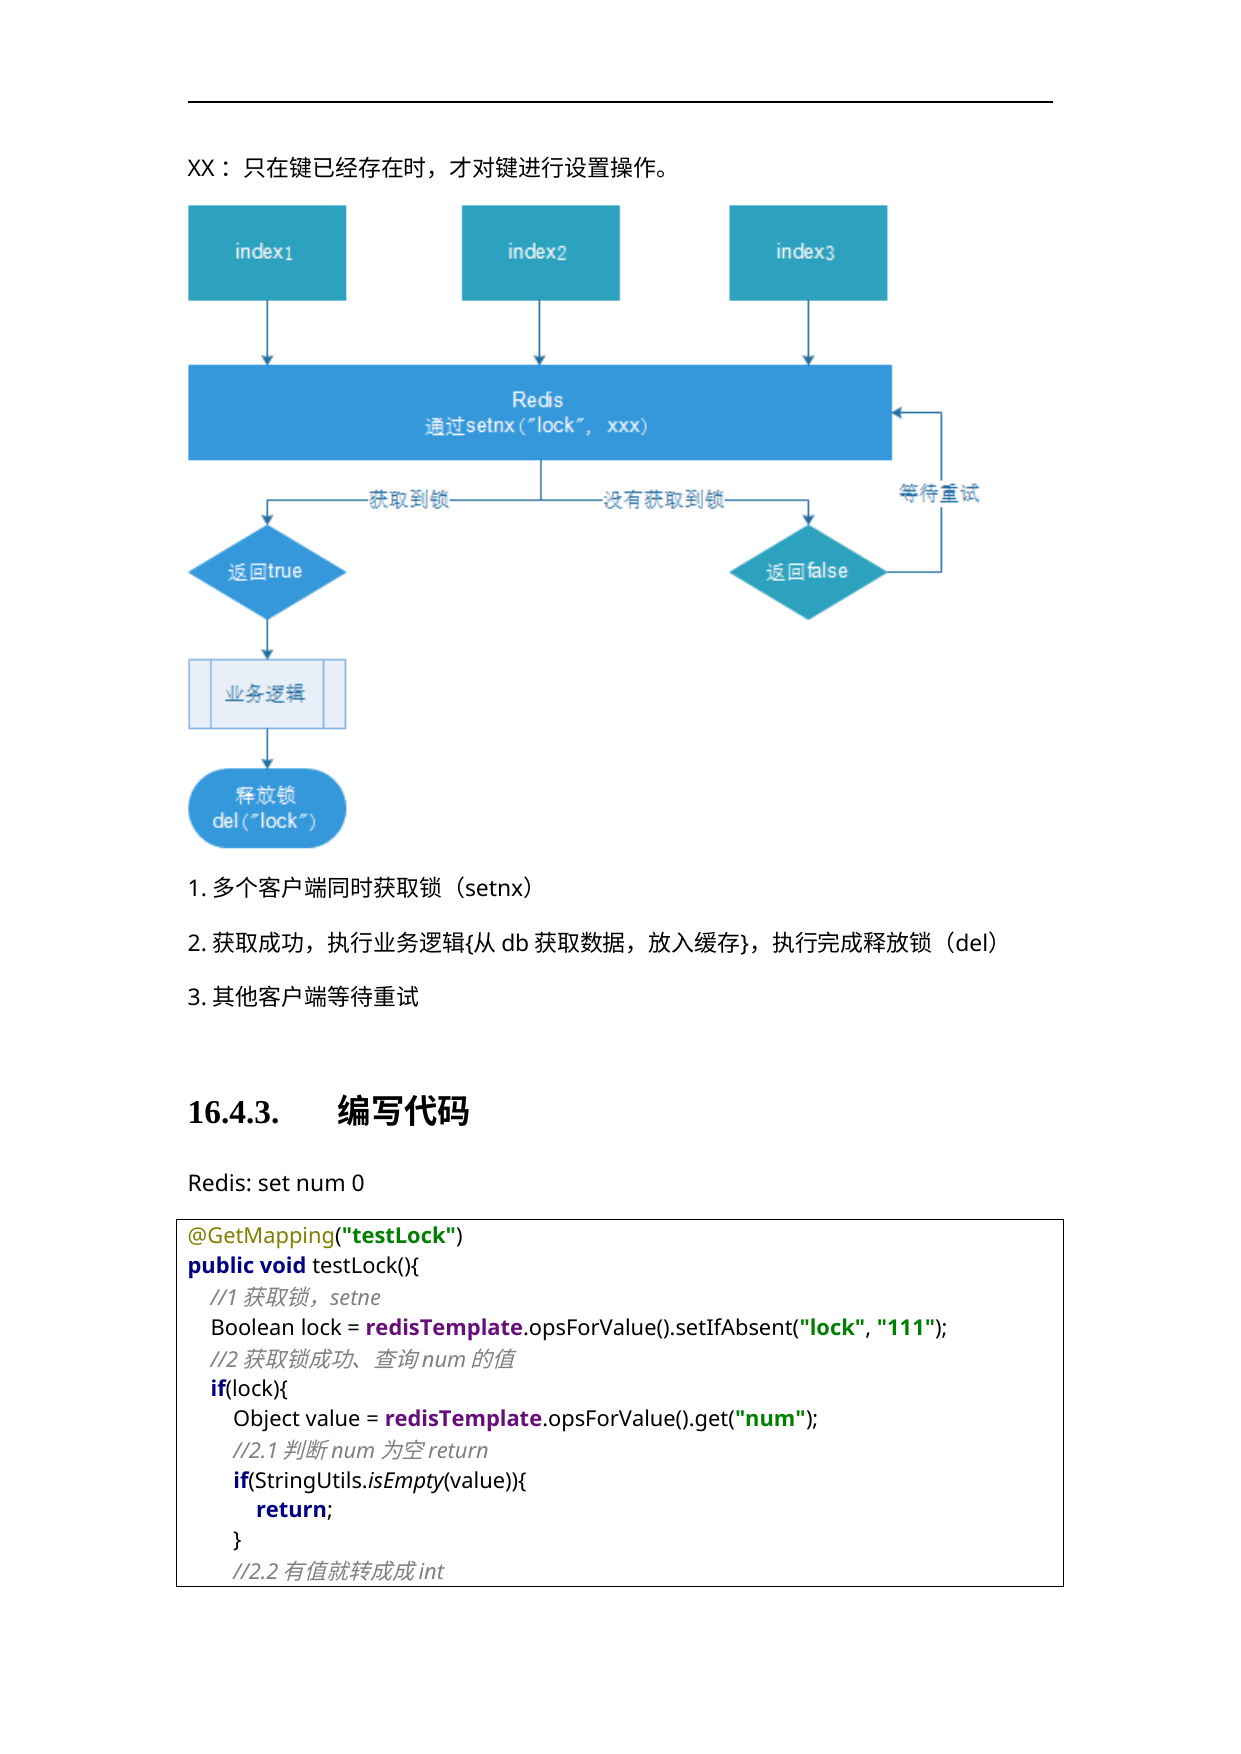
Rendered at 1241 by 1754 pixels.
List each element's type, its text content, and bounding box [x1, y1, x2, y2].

list 编写代码 [187, 1085, 1053, 1133]
text 3. 其他客户端等待重试 [187, 979, 1053, 1012]
text XX ：只在键已经存在时，才对键进行设置操作。 [187, 150, 1053, 183]
picture [187, 204, 994, 850]
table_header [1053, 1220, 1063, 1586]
text Redis: set num 0 [187, 1167, 1053, 1198]
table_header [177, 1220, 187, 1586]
text 2. 获取成功，执行业务逻辑{从db获取数据，放入缓存}，执行完成释放锁（del） [187, 924, 1053, 958]
text 1. 多个客户端同时获取锁（setnx） [187, 870, 1053, 904]
